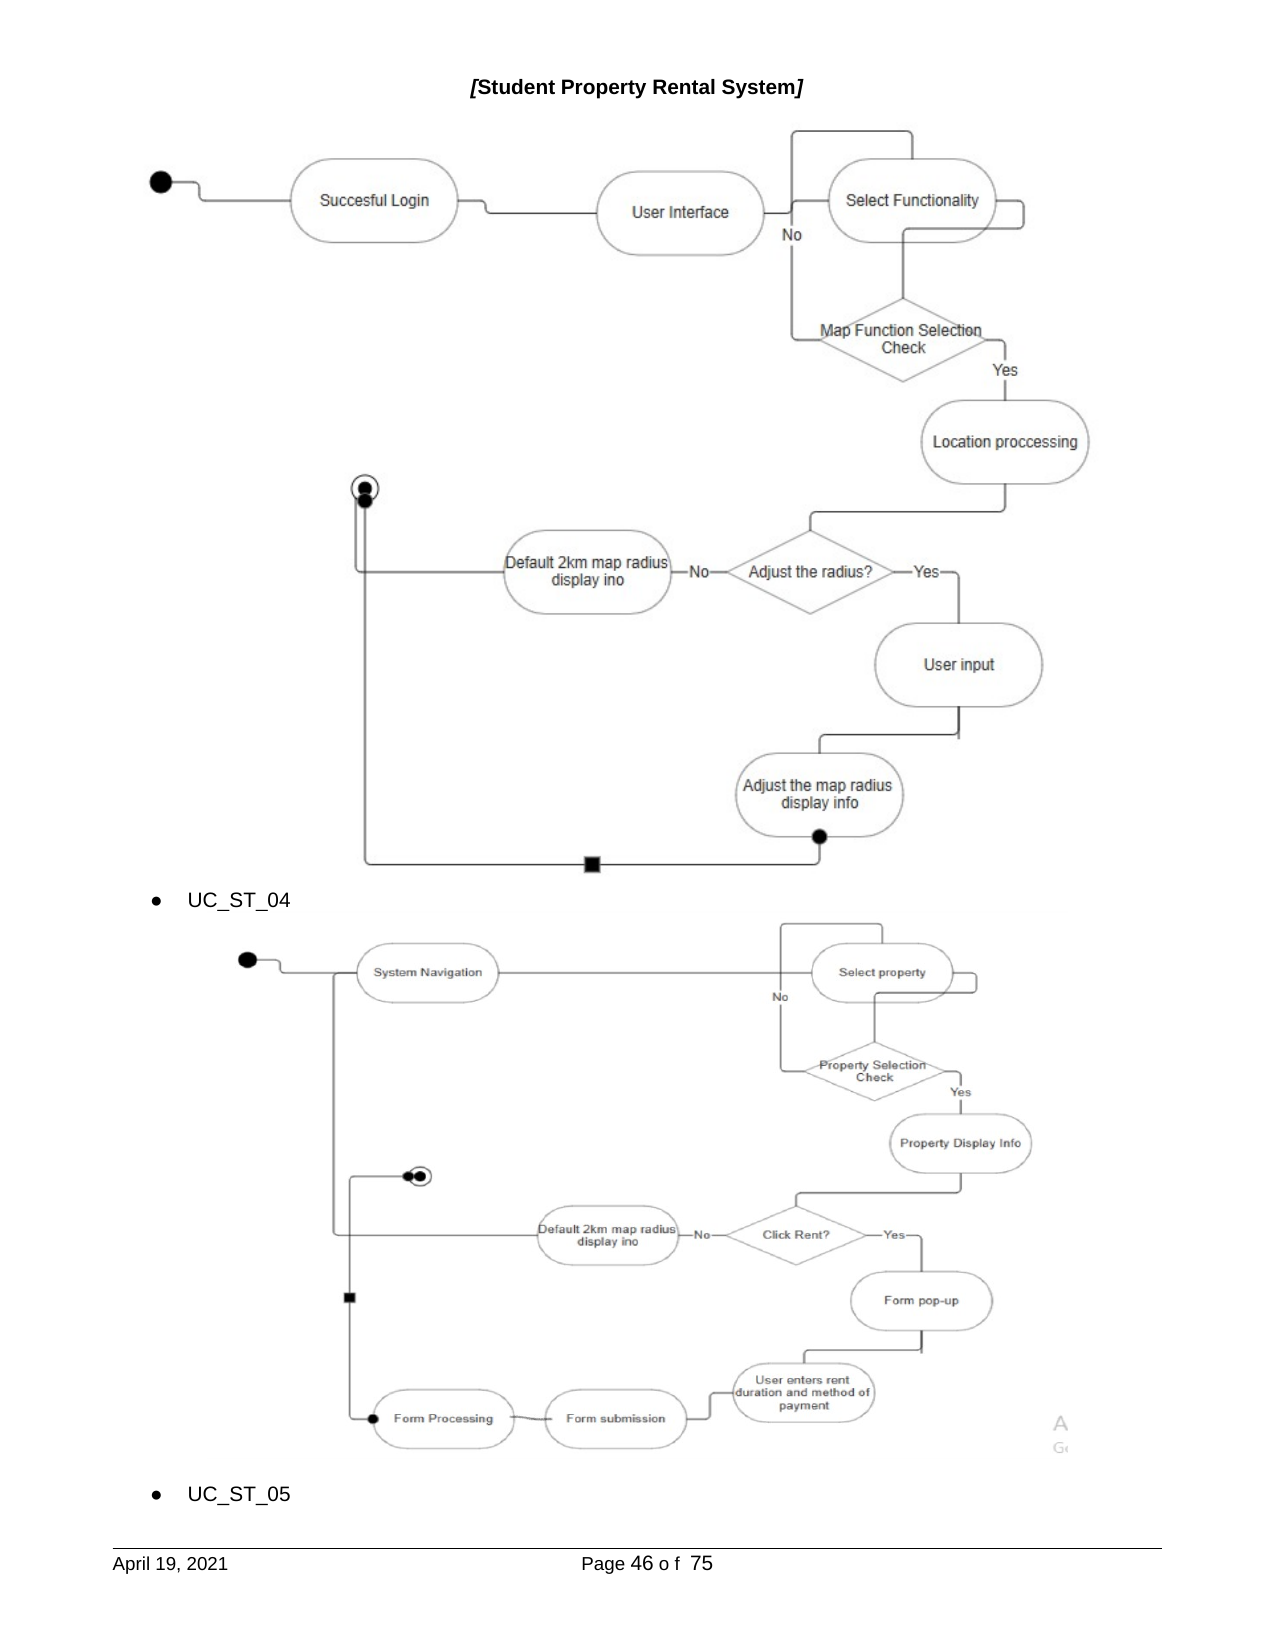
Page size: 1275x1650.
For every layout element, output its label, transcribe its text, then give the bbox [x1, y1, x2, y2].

list UC_ST_04 [150, 888, 1162, 911]
picture [112, 112, 1163, 888]
list UC_ST_05 [150, 1482, 1162, 1506]
picture [207, 911, 1068, 1459]
